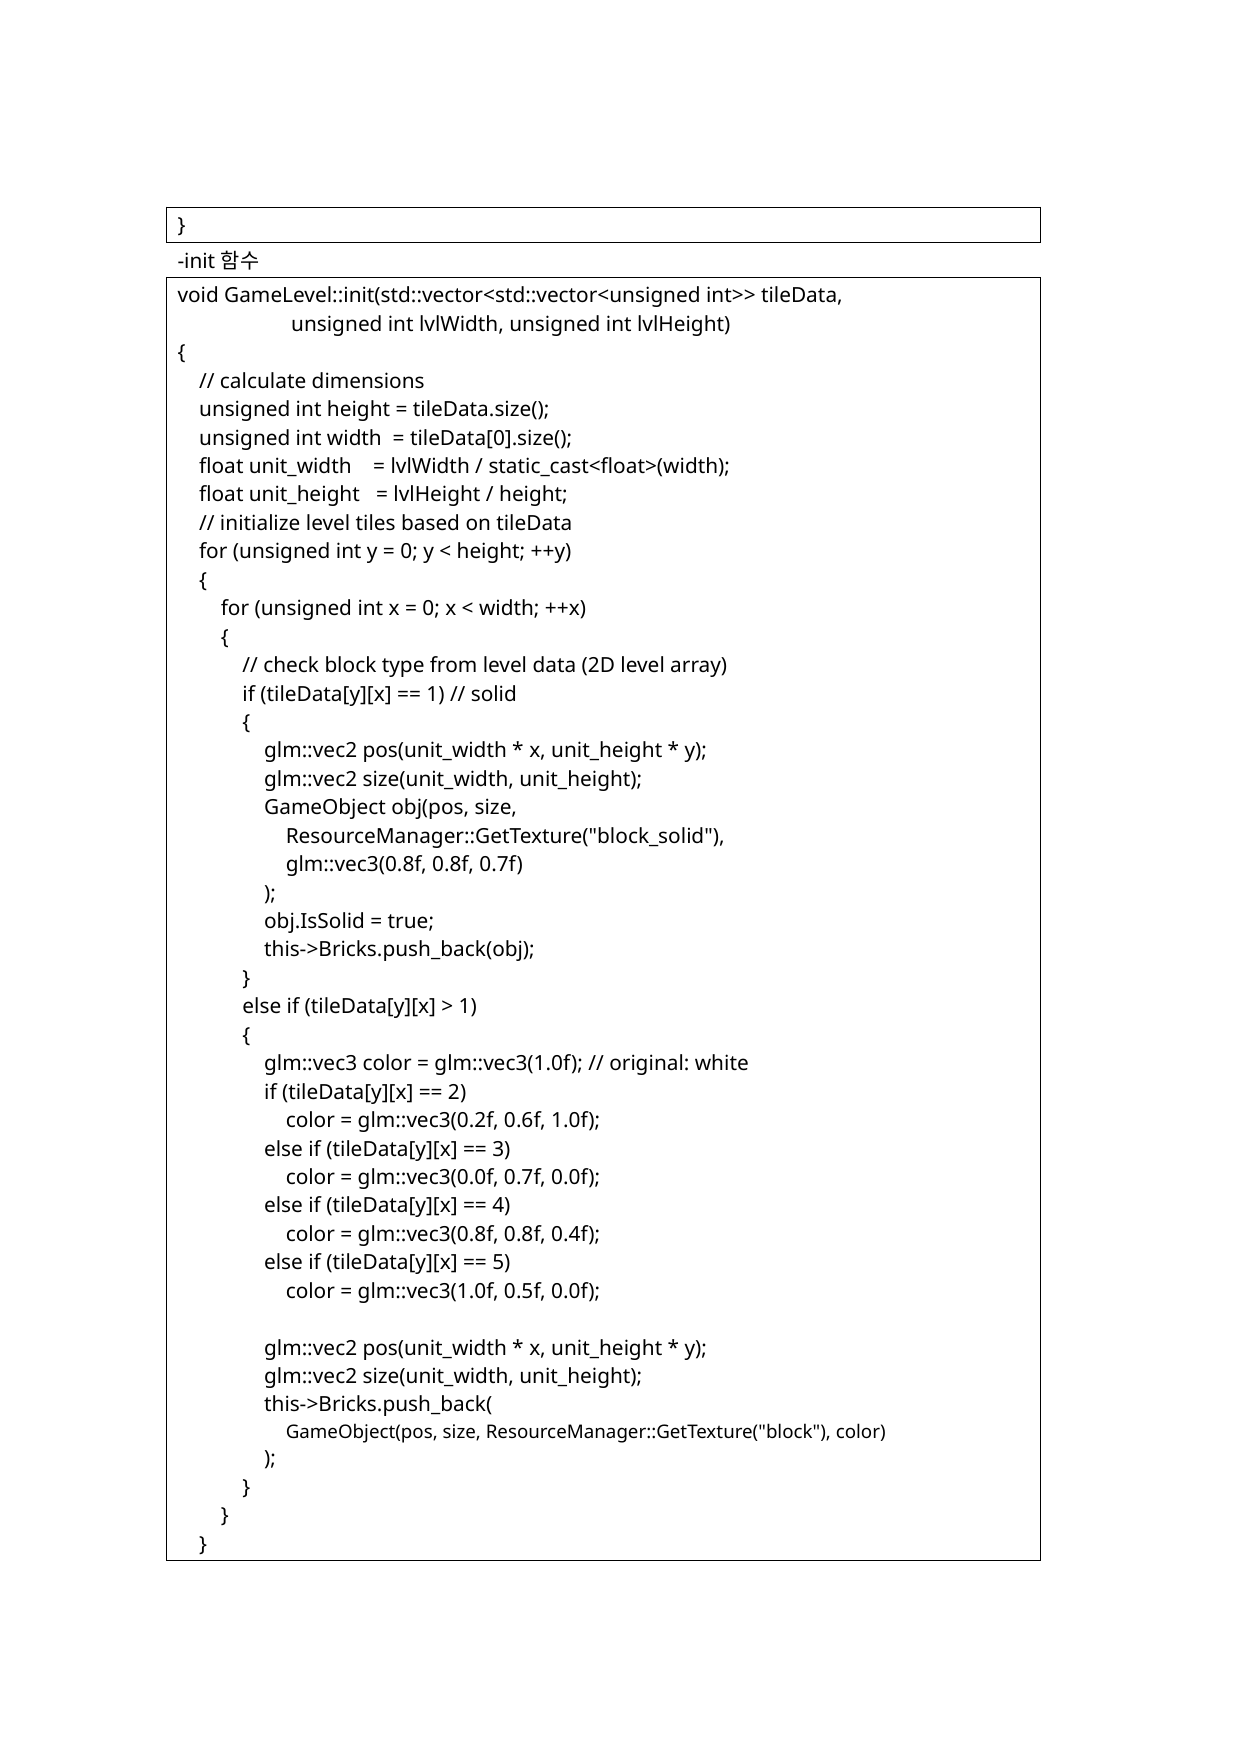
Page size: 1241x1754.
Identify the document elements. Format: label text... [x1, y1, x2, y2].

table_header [167, 278, 1040, 1560]
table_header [167, 208, 1040, 242]
text -init 함수 [169, 242, 1071, 277]
